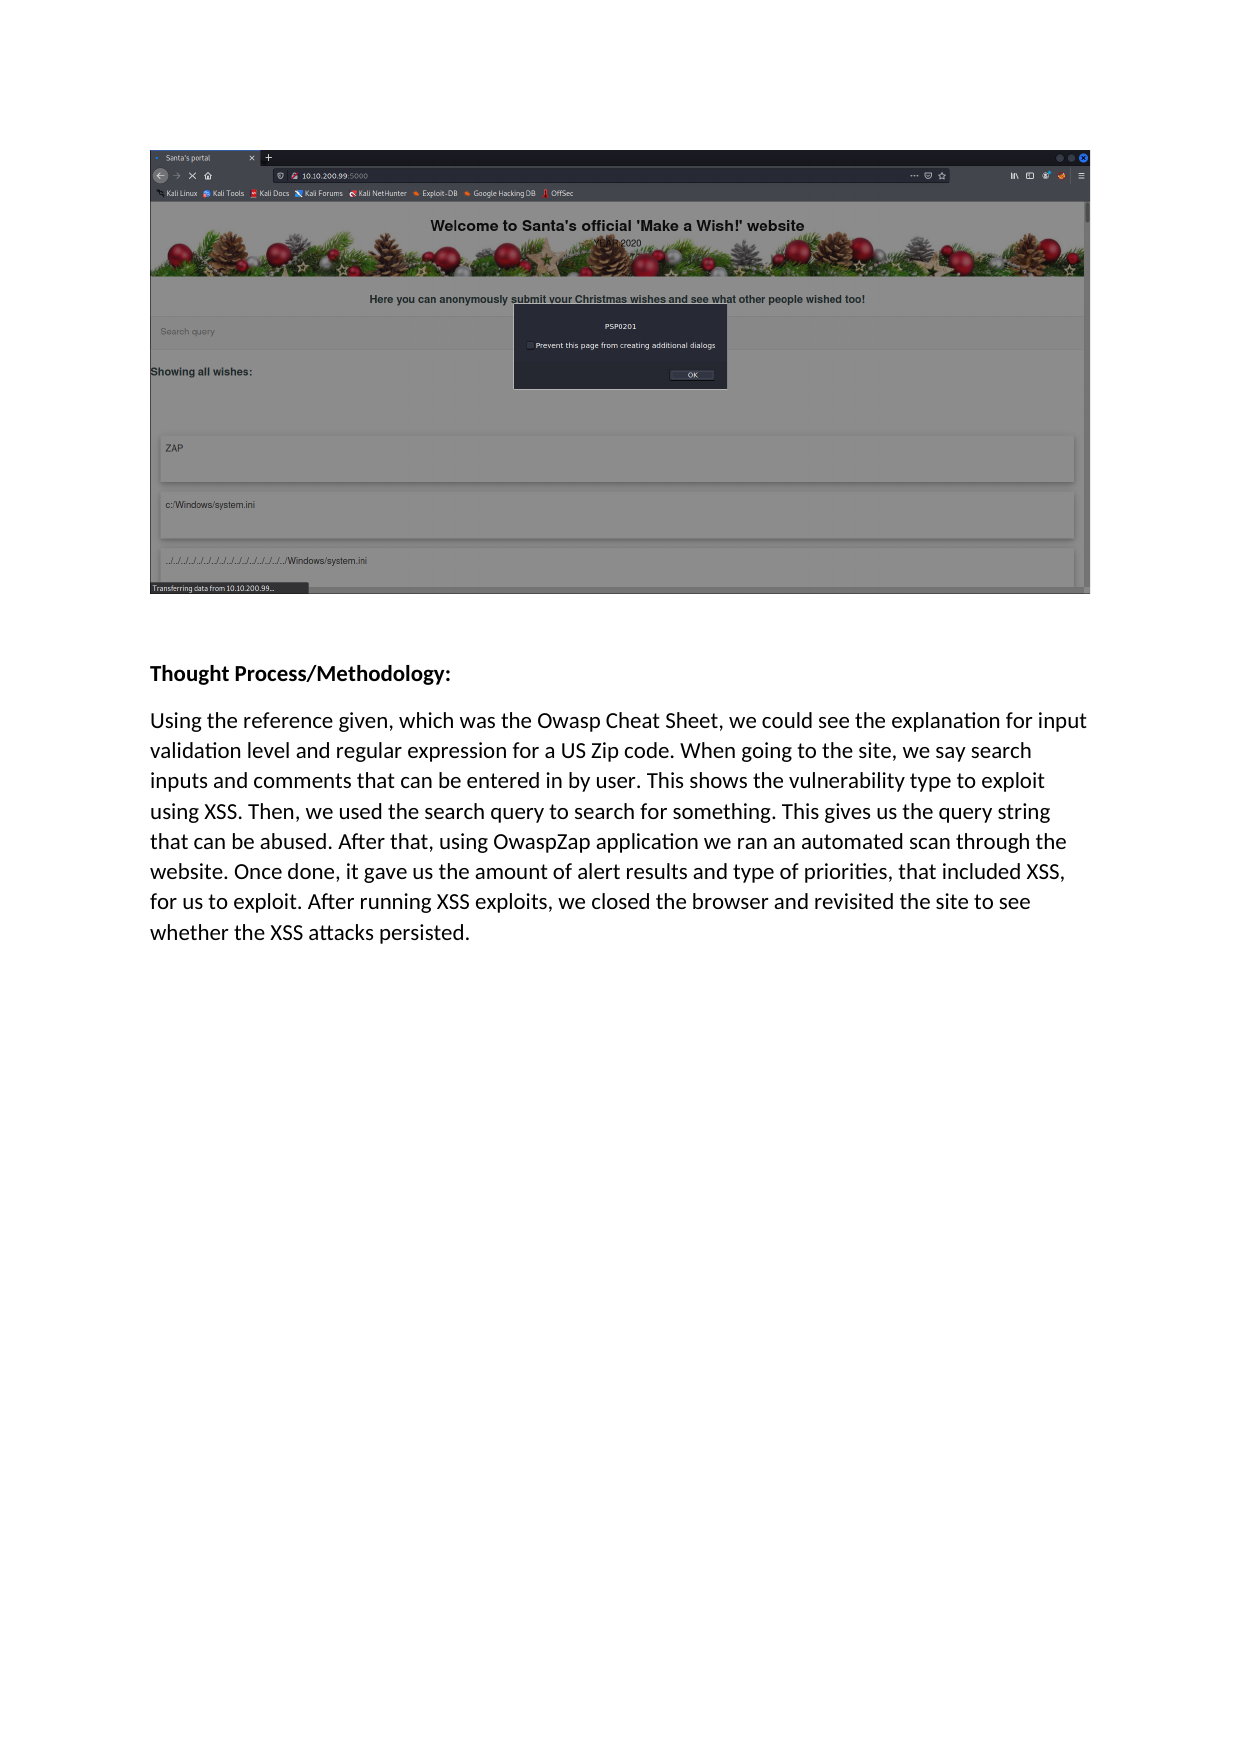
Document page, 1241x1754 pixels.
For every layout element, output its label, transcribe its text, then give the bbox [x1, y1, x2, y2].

text Thought Process/Methodology: [150, 659, 1090, 687]
picture [150, 150, 1091, 594]
text Using the reference given, which was the Owasp Cheat Sheet, we could see the explanation for input validation level and regular expression for a US Zip code. When going to the site, we say search inputs and comments that can be entered in by user. This shows the vulnerability type to exploit using XSS. Then, we used the search query to search for something. This gives us the query string that can be abused. After that, using OwaspZap application we ran an automated scan through the website. Once done, it gave us the amount of alert results and type of priorities, that included XSS, for us to exploit. After running XSS exploits, we closed the browser and revisited the site to see whether the XSS attacks persisted. [150, 706, 1090, 946]
